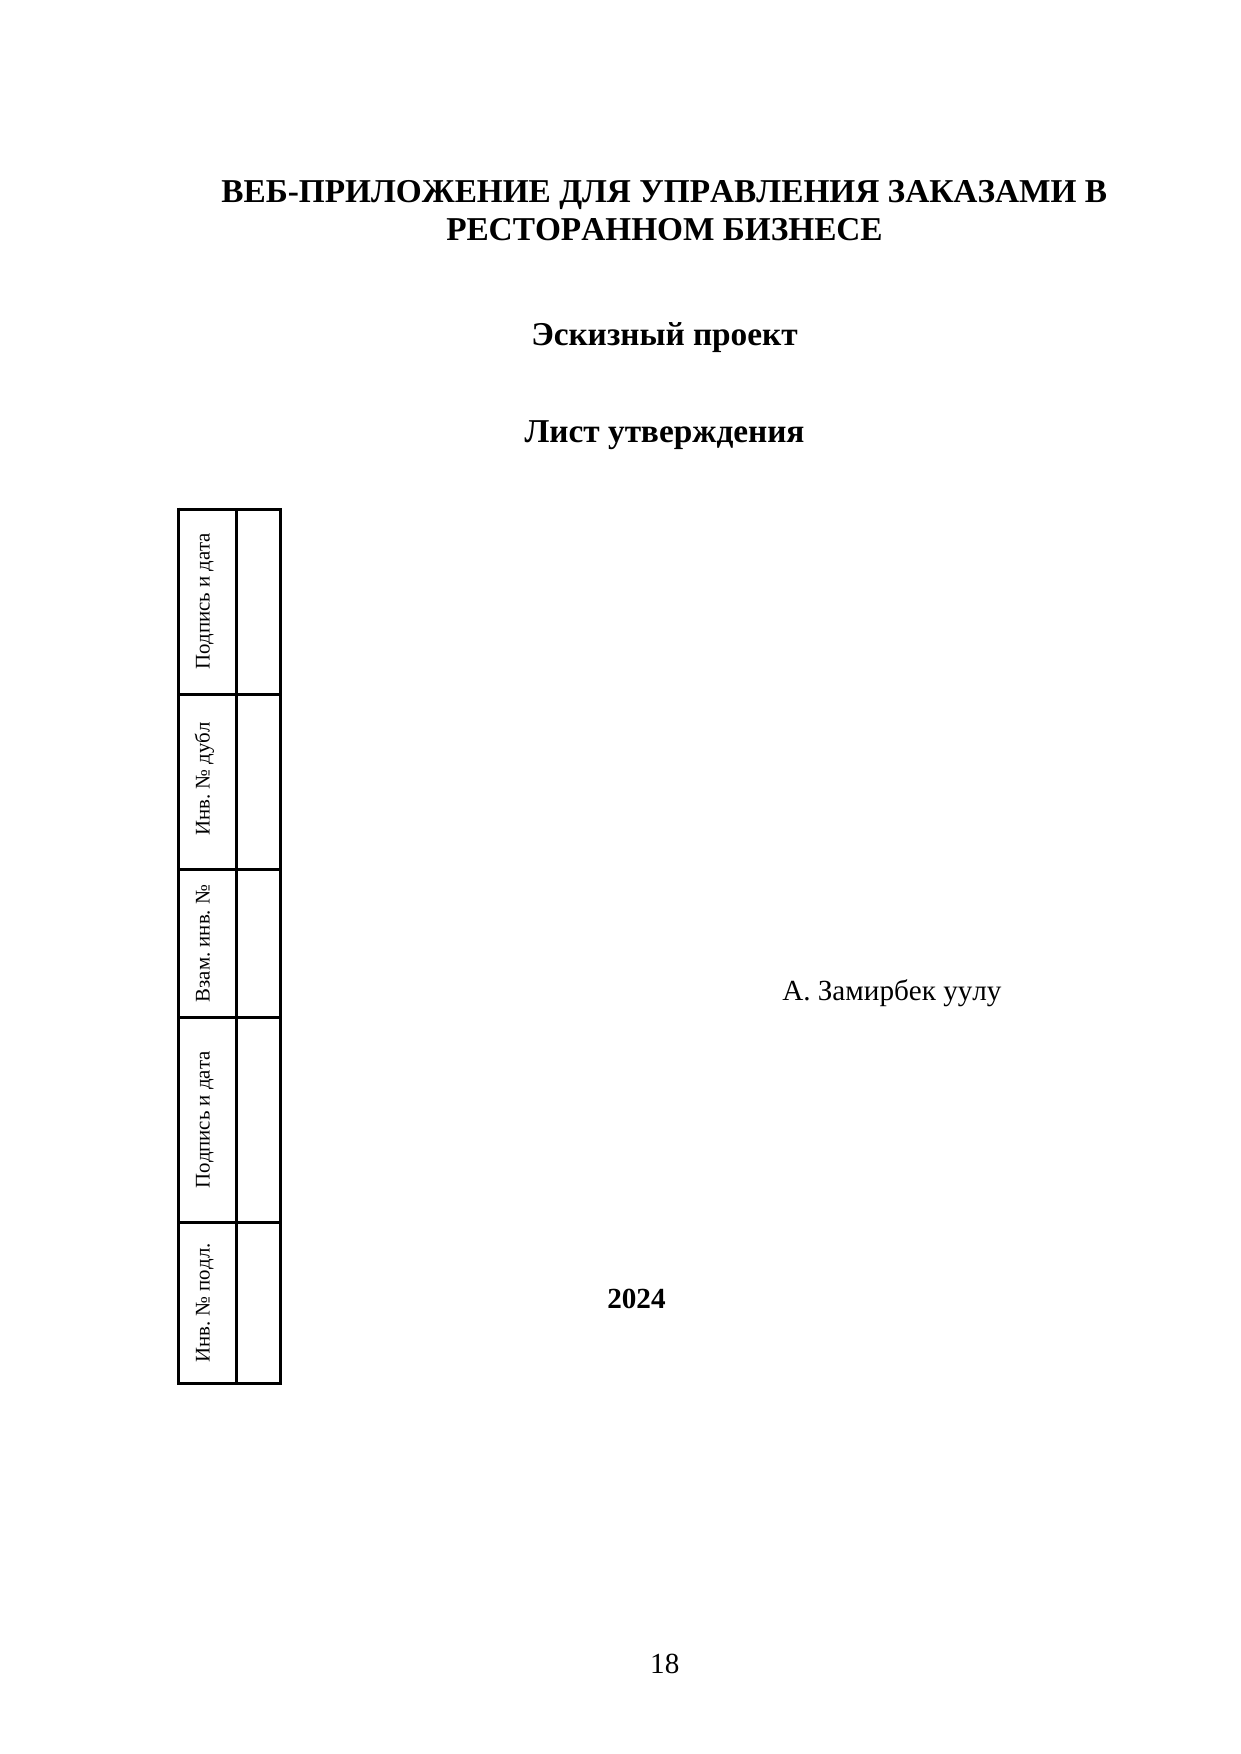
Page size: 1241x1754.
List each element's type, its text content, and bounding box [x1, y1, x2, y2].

table_header [238, 511, 279, 692]
table_cell [238, 696, 279, 868]
table_cell Взам. инв. № [180, 871, 235, 1016]
table_cell [238, 871, 279, 1016]
table_header Подпись и дата [180, 511, 235, 692]
table_cell [238, 1224, 279, 1382]
table_cell [238, 1019, 279, 1221]
table_cell Инв. № подл. [180, 1224, 235, 1382]
text ВЕБ-ПРИЛОЖЕНИЕ ДЛЯ УПРАВЛЕНИЯ ЗАКАЗАМИ В РЕСТОРАННОМ БИЗНЕСЕ [177, 171, 1152, 248]
table_header А. Замирбек уулу 2024 [282, 508, 1166, 1382]
table_cell Подпись и дата [180, 1019, 235, 1221]
table_cell Инв. № дубл [180, 696, 235, 868]
text Лист утверждения [177, 411, 1152, 449]
subtitle Эскизный проект [177, 314, 1152, 353]
